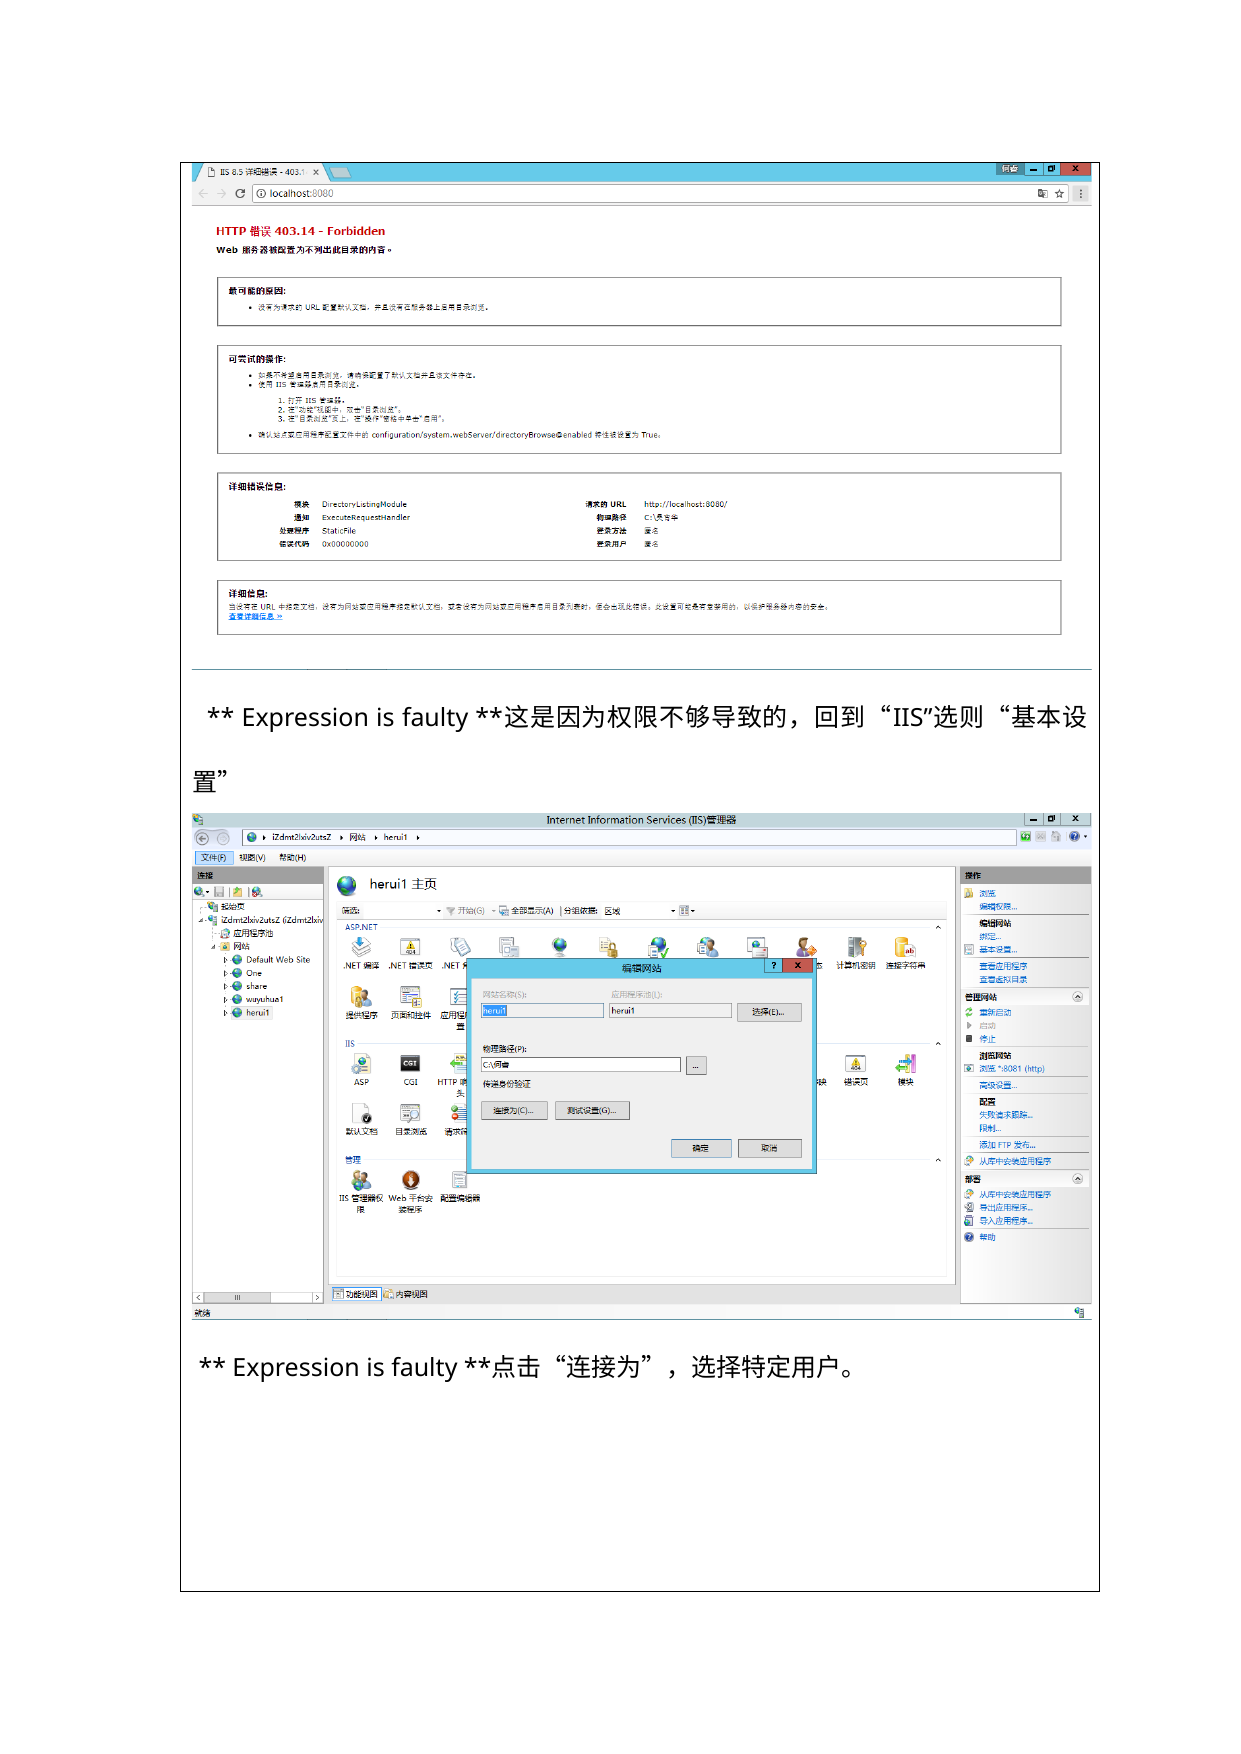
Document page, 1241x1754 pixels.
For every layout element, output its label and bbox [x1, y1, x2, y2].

table_cell [181, 163, 1099, 1591]
picture [191, 163, 1092, 670]
picture [191, 813, 1092, 1320]
